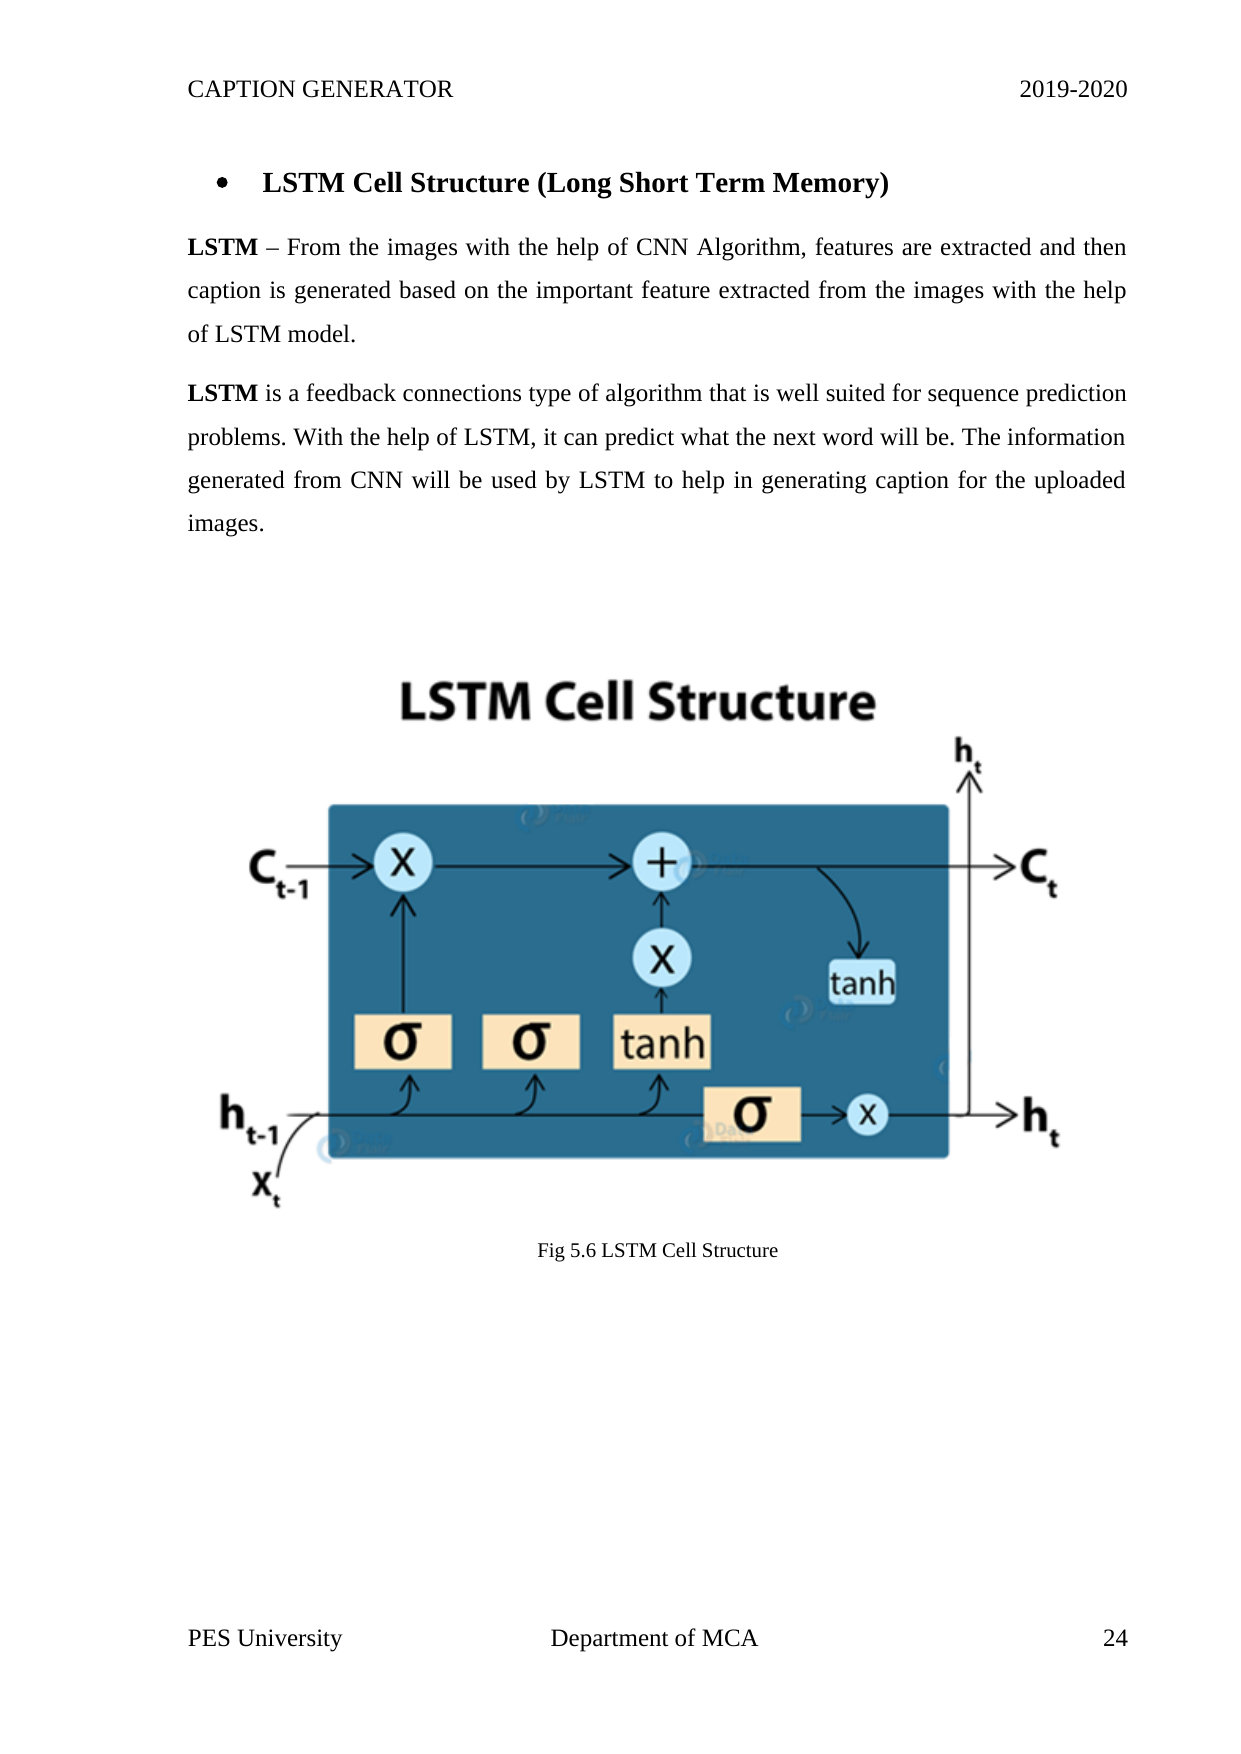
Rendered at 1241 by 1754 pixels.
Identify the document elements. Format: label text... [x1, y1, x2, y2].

picture [191, 663, 1124, 1220]
text LSTM – From the images with the help of CNN Algorithm, features are extracted and then caption is generated based on the important feature extracted from the images with the help of LSTM model. [187, 232, 1128, 347]
text LSTM is a feedback connections type of algorithm that is well suited for sequence prediction problems. With the help of LSTM, it can predict what the next word will be. The information generated from CNN will be used by LSTM to help in generating caption for the uploaded images. [187, 378, 1128, 537]
list LSTM Cell Structure (Long Short Term Memory) [217, 165, 1128, 199]
text Fig 5.6 LSTM Cell Structure [187, 1238, 1128, 1262]
